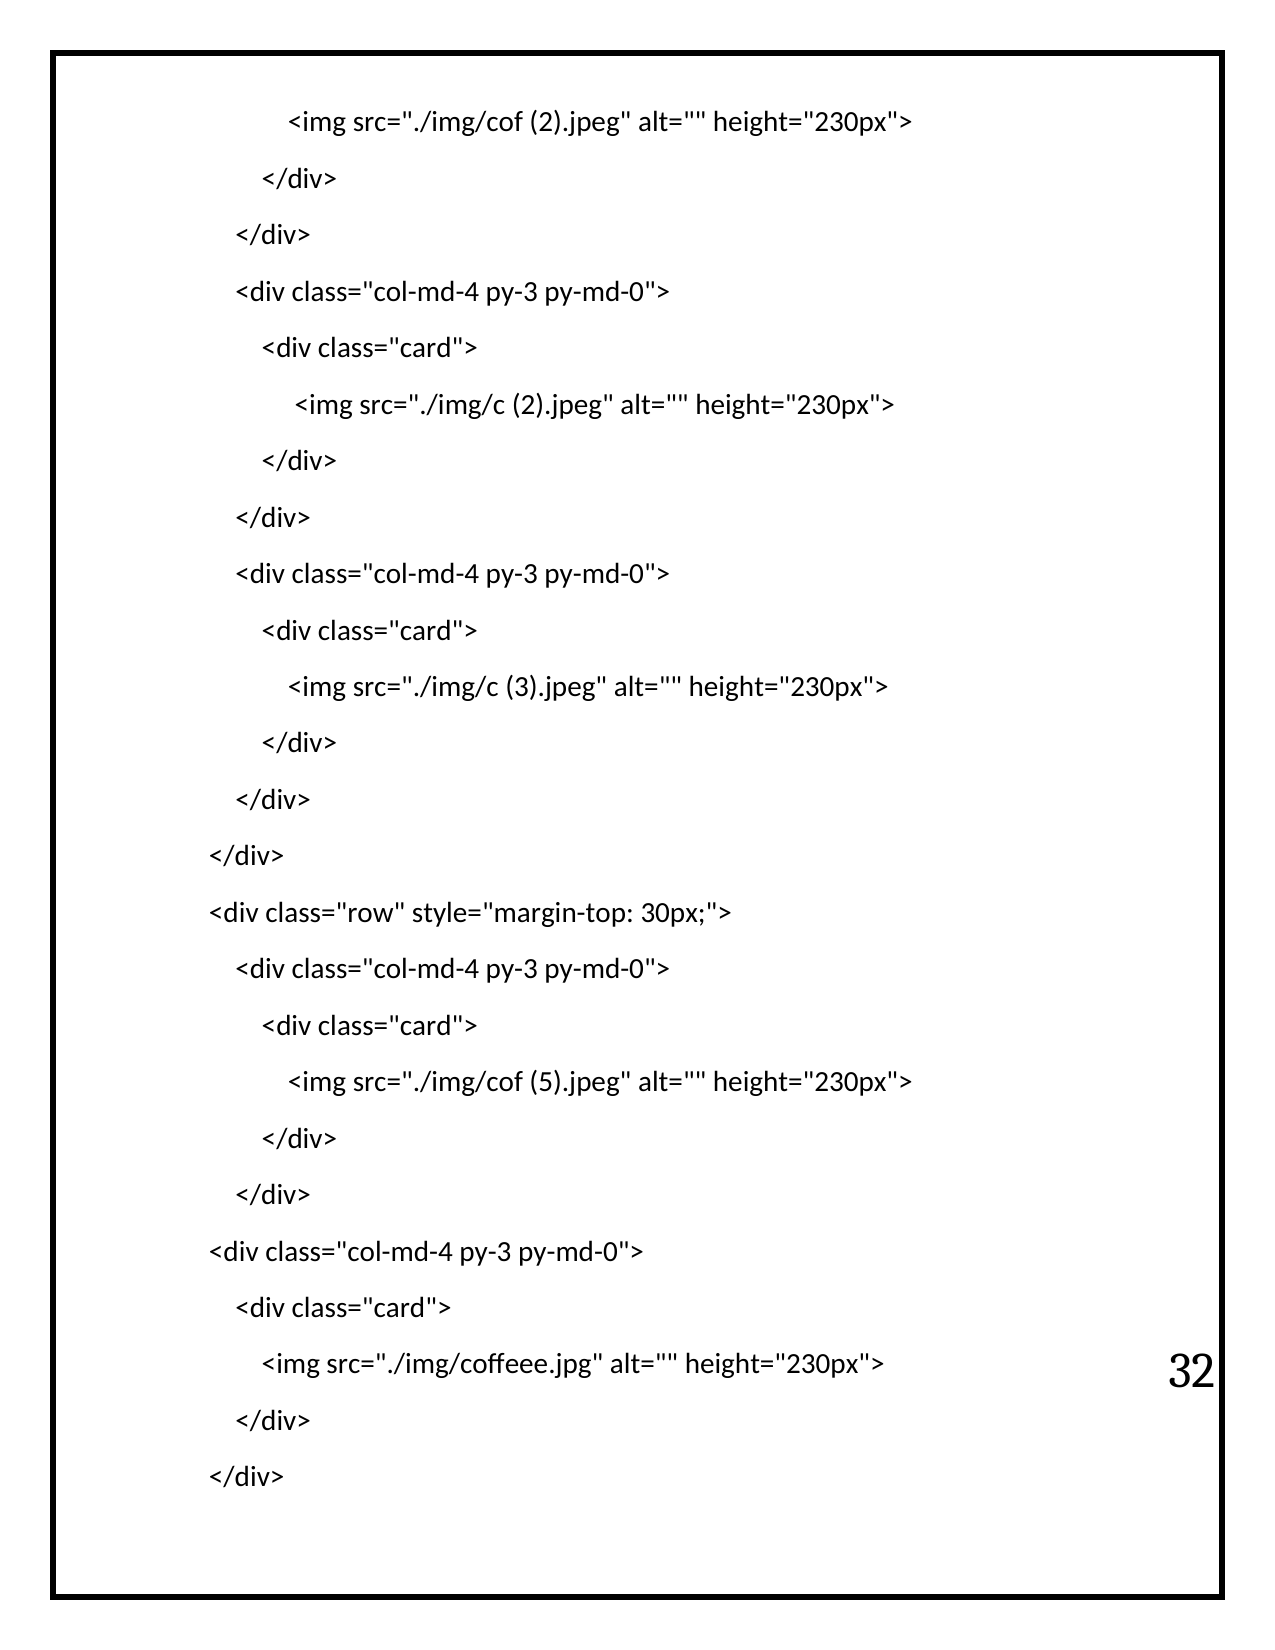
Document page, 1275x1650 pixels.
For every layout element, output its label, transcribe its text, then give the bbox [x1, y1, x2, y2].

text <div class="row" style="margin-top: 30px;"> [103, 894, 1167, 929]
text </div> [103, 499, 1167, 534]
text </div> [103, 160, 1167, 196]
text <img src="./img/cof (5).jpeg" alt="" height="230px"> [103, 1063, 1167, 1099]
text <div class="col-md-4 py-3 py-md-0"> [103, 1233, 1167, 1268]
text <div class="col-md-4 py-3 py-md-0"> [103, 273, 1167, 308]
text </div> [103, 837, 1167, 873]
text </div> [103, 1458, 1167, 1494]
text <img src="./img/c (3).jpeg" alt="" height="230px"> [103, 668, 1167, 704]
text <div class="card"> [103, 1289, 1167, 1325]
text <img src="./img/coffeee.jpg" alt="" height="230px"> [103, 1346, 1167, 1381]
text <div class="col-md-4 py-3 py-md-0"> [103, 555, 1167, 591]
text </div> [103, 442, 1167, 478]
text <div class="card"> [103, 612, 1167, 647]
text </div> [103, 1402, 1167, 1438]
text <div class="card"> [103, 329, 1167, 365]
text </div> [103, 724, 1167, 760]
text <div class="col-md-4 py-3 py-md-0"> [103, 950, 1167, 986]
text <div class="card"> [103, 1007, 1167, 1042]
text </div> [103, 216, 1167, 252]
text </div> [103, 1176, 1167, 1212]
text </div> [103, 1120, 1167, 1155]
text </div> [103, 781, 1167, 817]
text <img src="./img/c (2).jpeg" alt="" height="230px"> [103, 386, 1167, 421]
text <img src="./img/cof (2).jpeg" alt="" height="230px"> [103, 103, 1167, 139]
